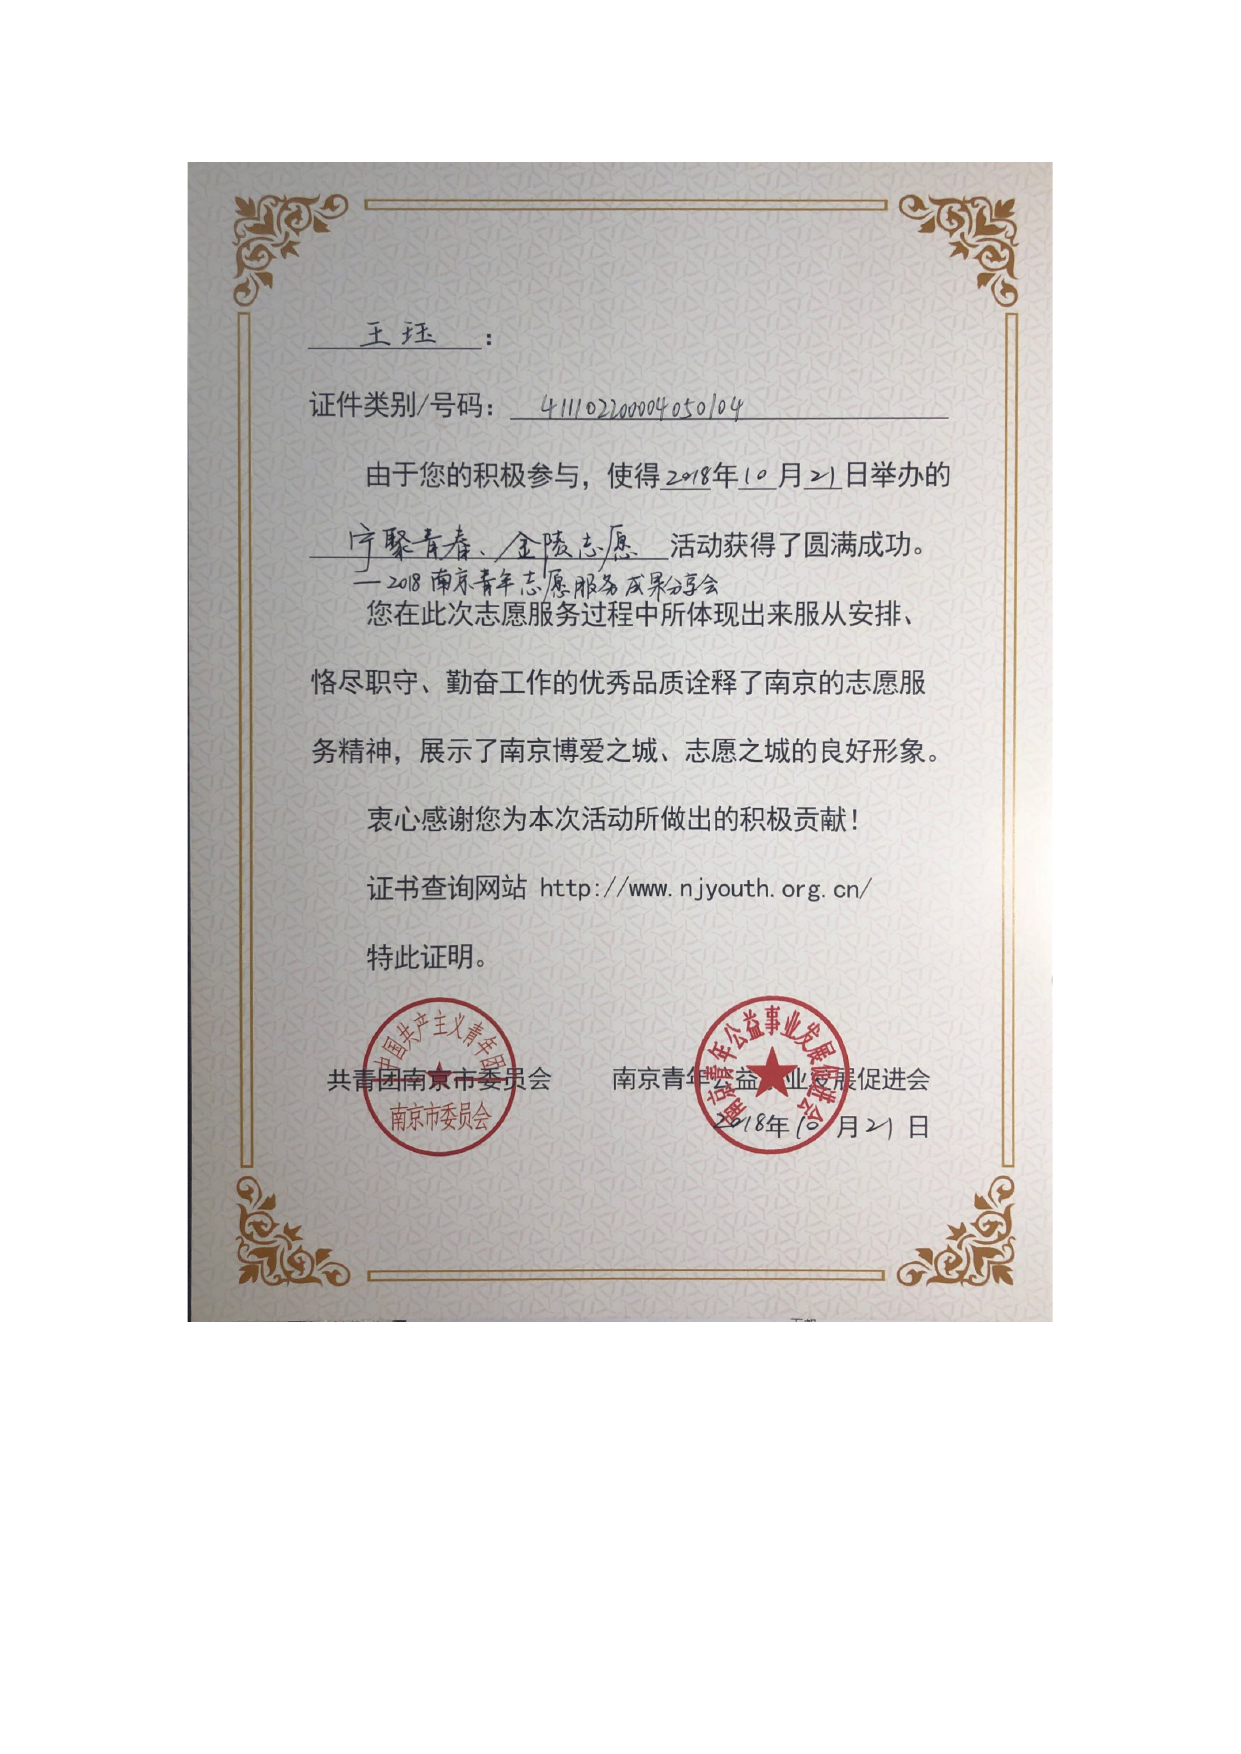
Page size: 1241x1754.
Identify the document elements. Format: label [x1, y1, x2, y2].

picture [187, 162, 1053, 1322]
